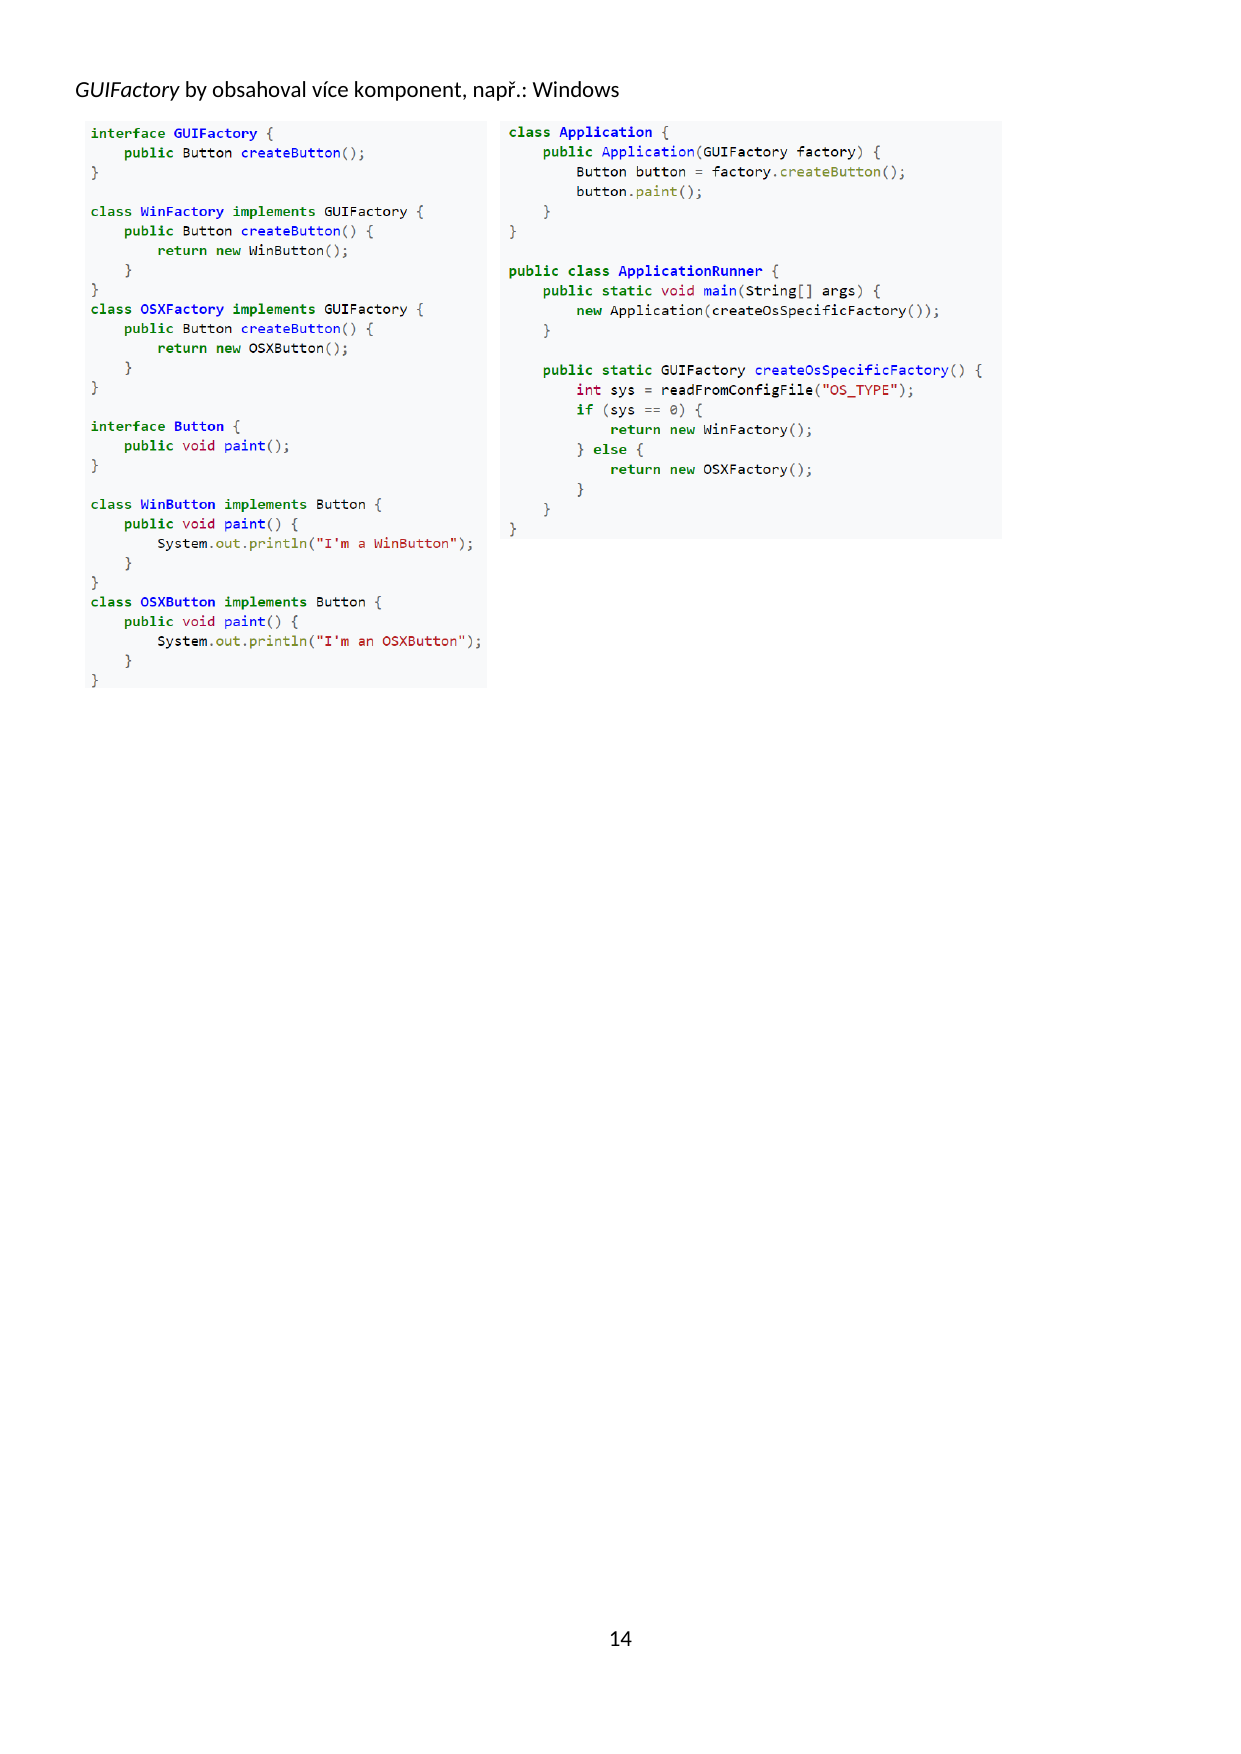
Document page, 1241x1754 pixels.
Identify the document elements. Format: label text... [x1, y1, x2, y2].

picture [85, 121, 487, 688]
picture [500, 121, 1002, 539]
text GUIFactory by obsahoval více komponent, např.: Windows [75, 75, 1165, 103]
